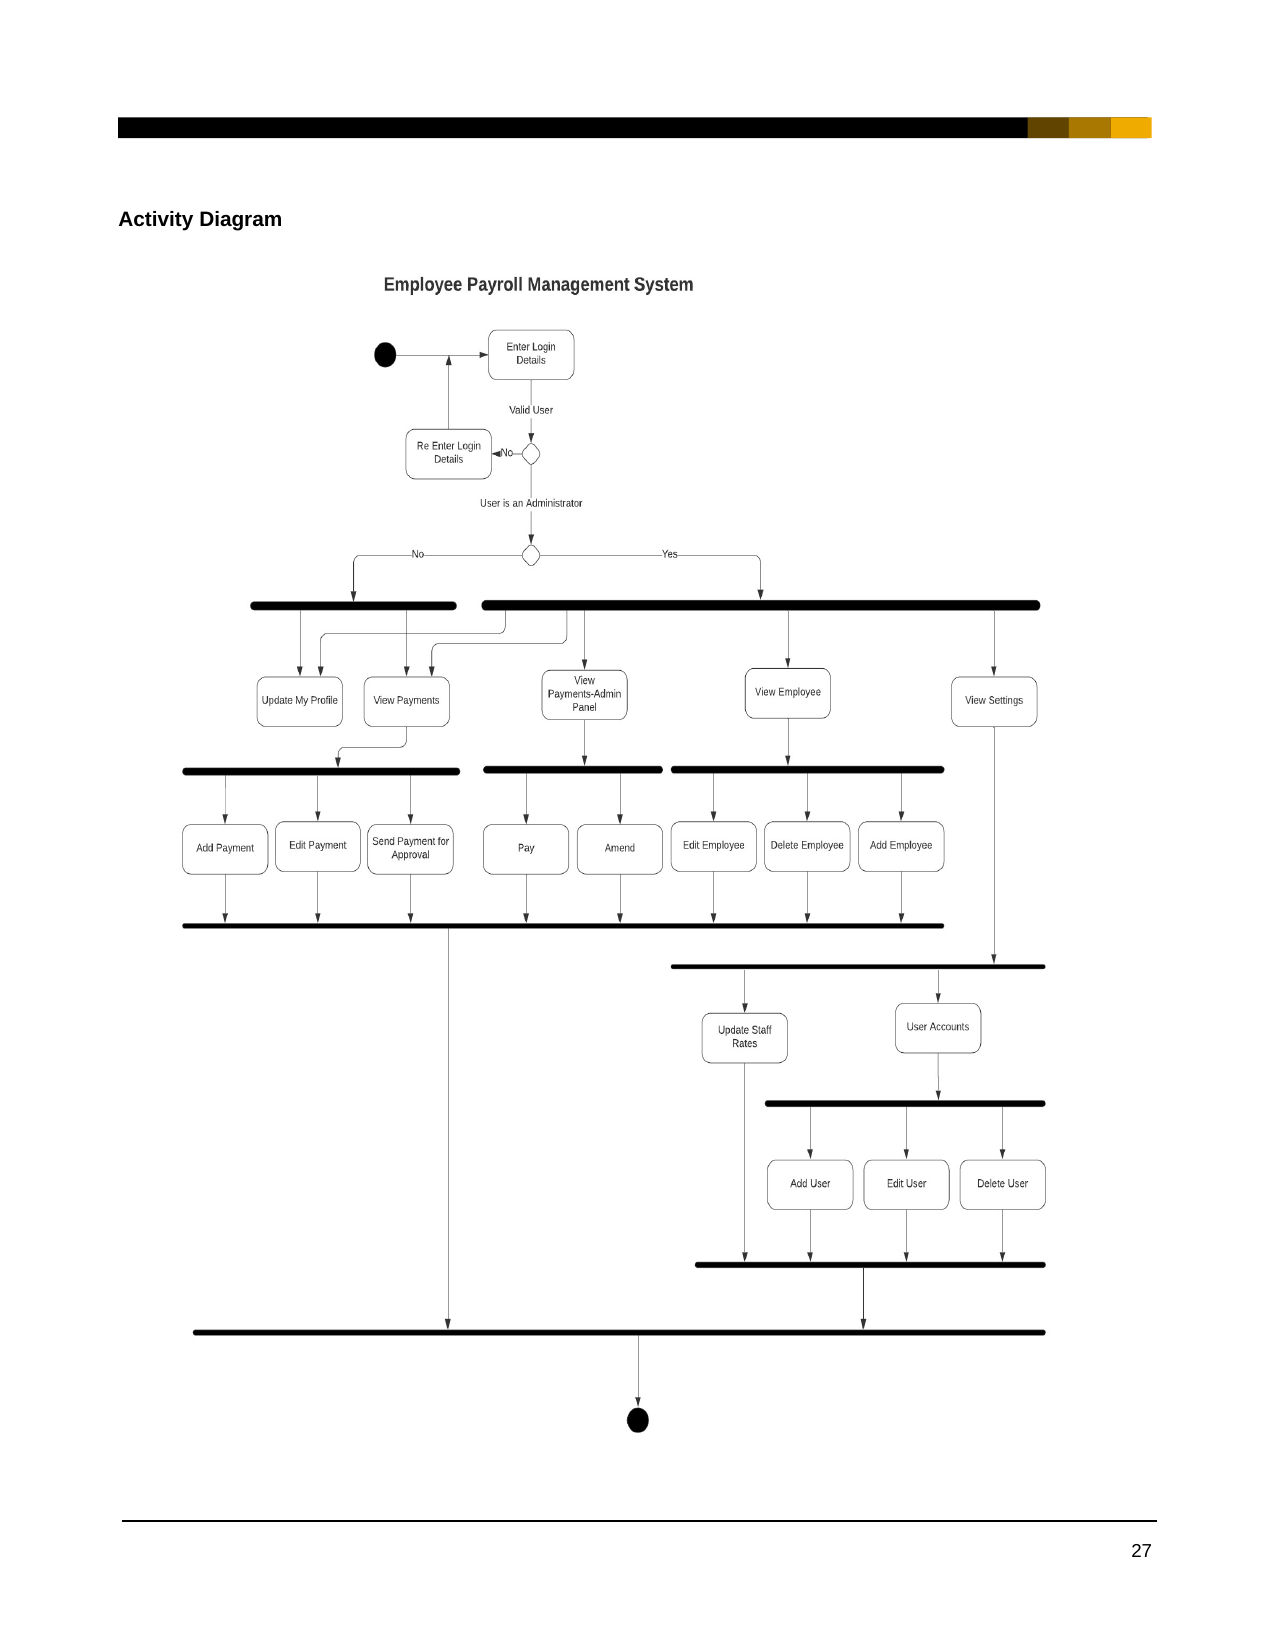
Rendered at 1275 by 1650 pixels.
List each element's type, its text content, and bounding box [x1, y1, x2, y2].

picture [118, 243, 1275, 1467]
subtitle Activity Diagram [118, 207, 1157, 231]
